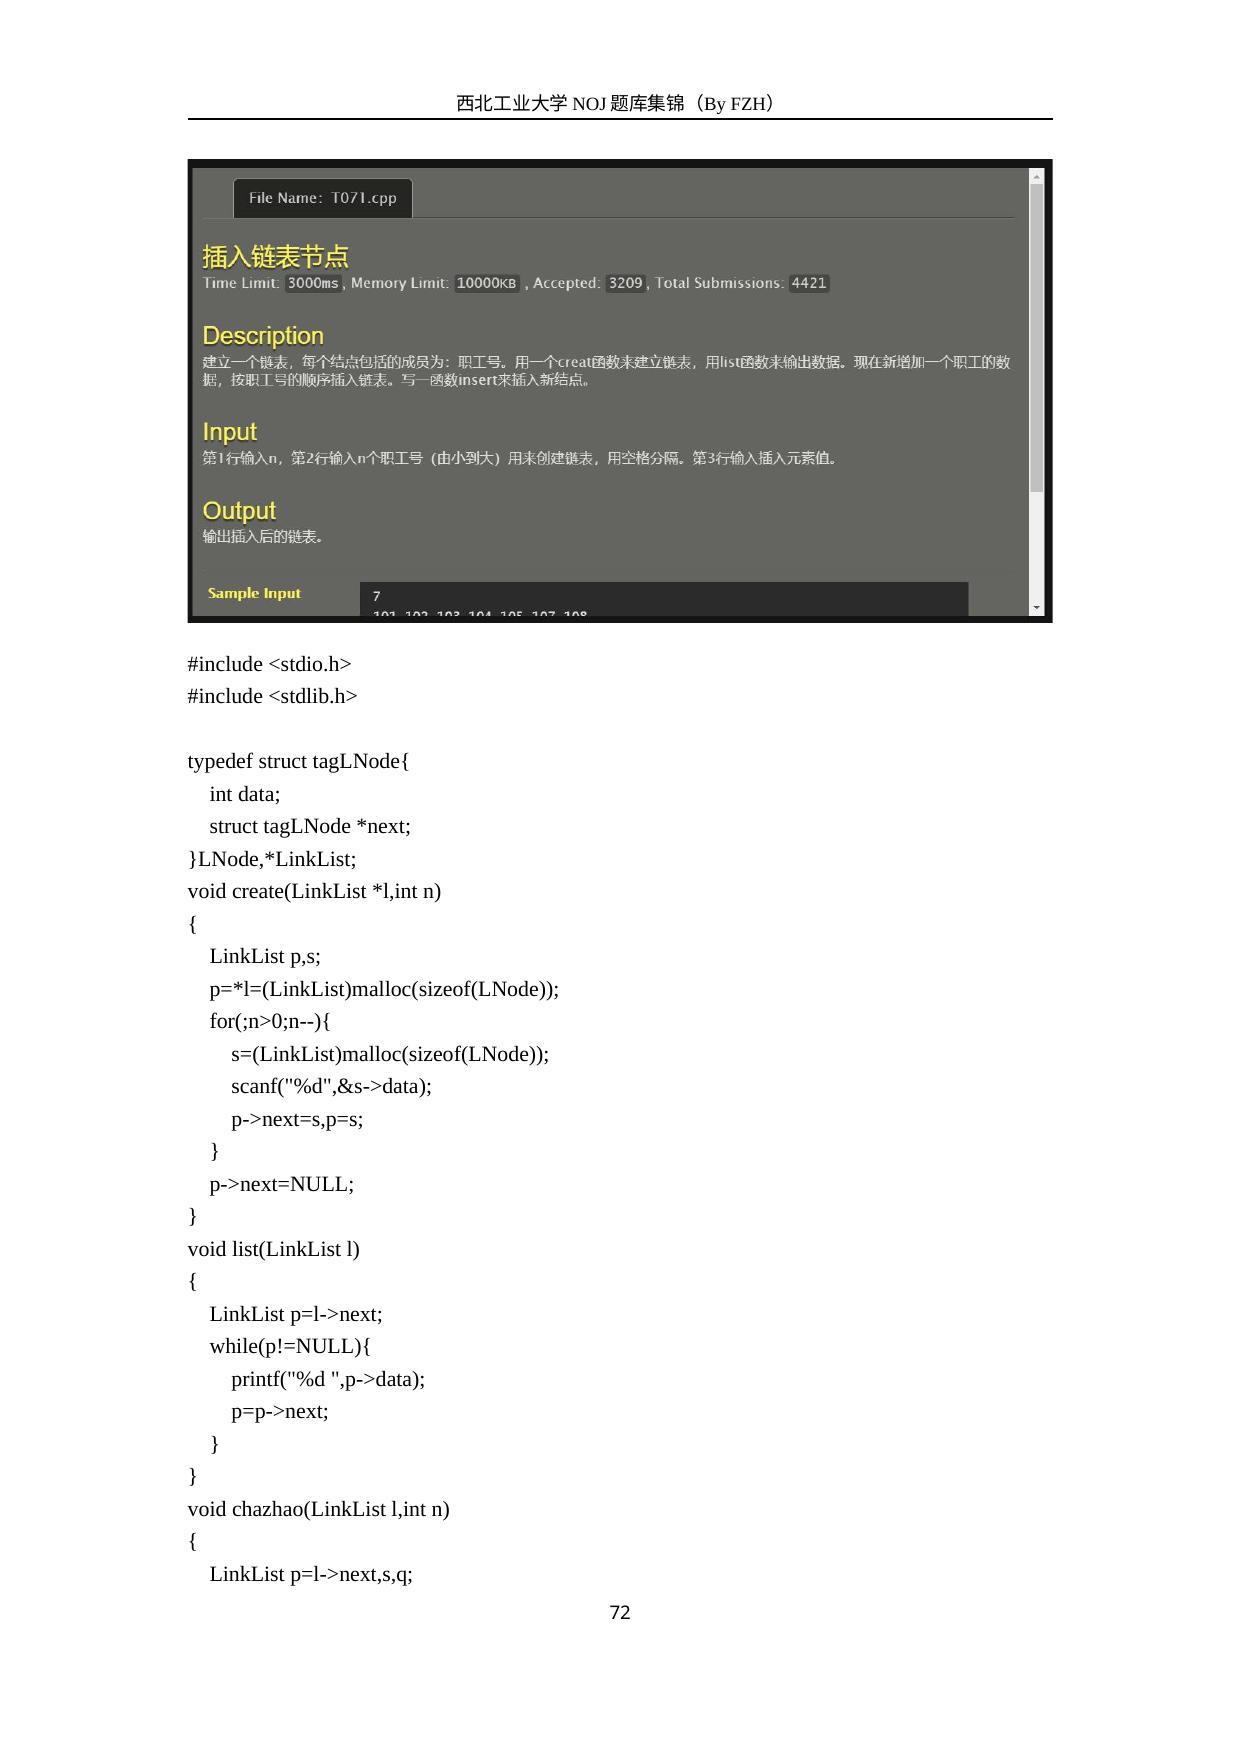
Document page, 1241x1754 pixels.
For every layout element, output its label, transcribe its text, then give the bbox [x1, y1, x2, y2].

text struct tagLNode *next; [187, 810, 1053, 842]
text p->next=s,p=s; [187, 1102, 1053, 1135]
text while(p!=NULL){ [187, 1330, 1053, 1362]
text LinkList p,s; [187, 940, 1053, 972]
text #include <stdio.h> [187, 647, 1053, 680]
text int data; [187, 777, 1053, 810]
text for(;n>0;n--){ [187, 1005, 1053, 1037]
text void create(LinkList *l,int n) [187, 875, 1053, 907]
text LinkList p=l->next; [187, 1297, 1053, 1330]
text #include <stdlib.h> [187, 680, 1053, 712]
text p=*l=(LinkList)malloc(sizeof(LNode)); [187, 972, 1053, 1005]
text { [187, 1525, 1053, 1557]
text } [187, 1135, 1053, 1167]
text printf("%d ",p->data); [187, 1362, 1053, 1395]
text p->next=NULL; [187, 1167, 1053, 1200]
text { [187, 907, 1053, 940]
text void list(LinkList l) [187, 1232, 1053, 1265]
text s=(LinkList)malloc(sizeof(LNode)); [187, 1037, 1053, 1070]
text } [187, 1200, 1053, 1232]
text void chazhao(LinkList l,int n) [187, 1492, 1053, 1525]
text } [187, 1427, 1053, 1460]
text typedef struct tagLNode{ [187, 745, 1053, 777]
text { [187, 1265, 1053, 1297]
text } [187, 1460, 1053, 1492]
text LinkList p=l->next,s,q; [187, 1557, 1053, 1590]
text }LNode,*LinkList; [187, 842, 1053, 875]
text scanf("%d",&s->data); [187, 1070, 1053, 1102]
text p=p->next; [187, 1395, 1053, 1427]
picture [187, 159, 1053, 623]
